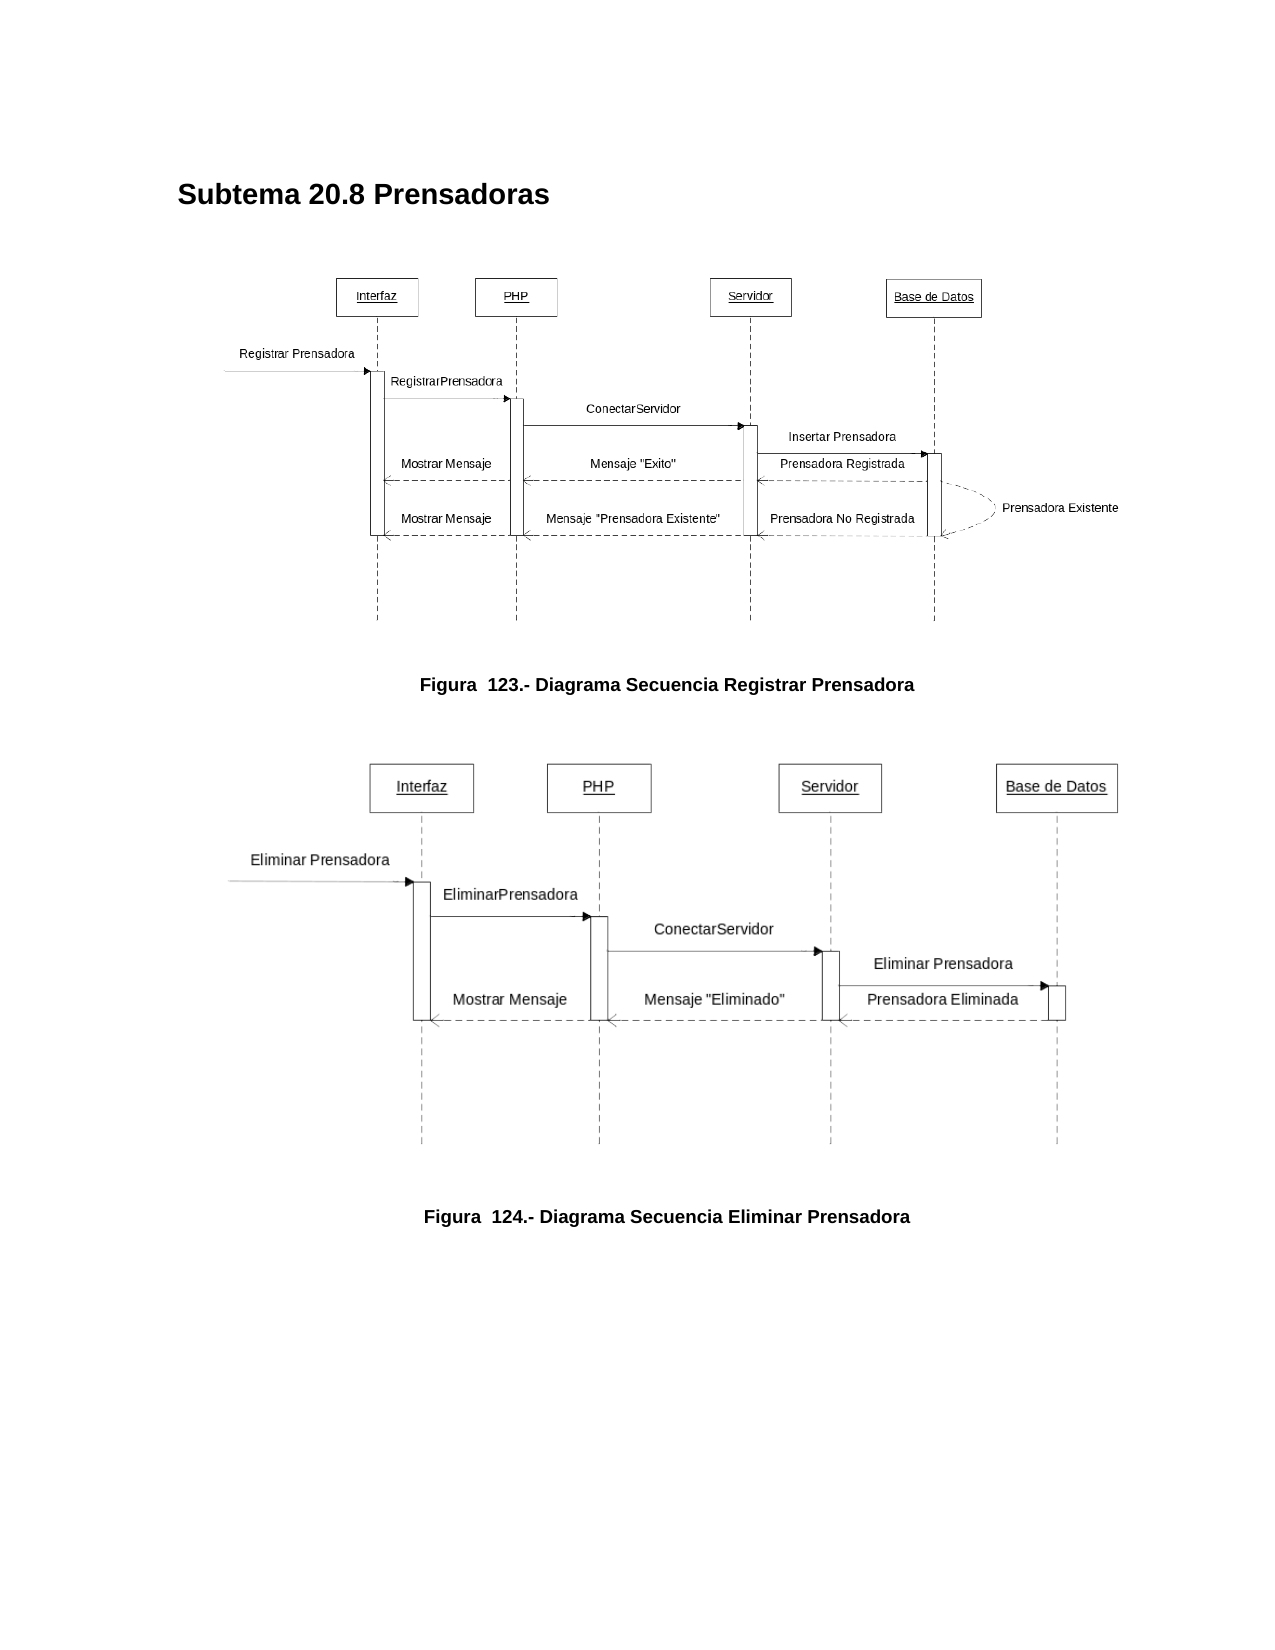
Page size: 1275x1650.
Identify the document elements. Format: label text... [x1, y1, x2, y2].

subtitle Prensadoras [177, 177, 1157, 211]
text Figura 124.- Diagrama Secuencia Eliminar Prensadora [177, 1205, 1157, 1227]
text Figura 123.- Diagrama Secuencia Registrar Prensadora [177, 674, 1157, 696]
